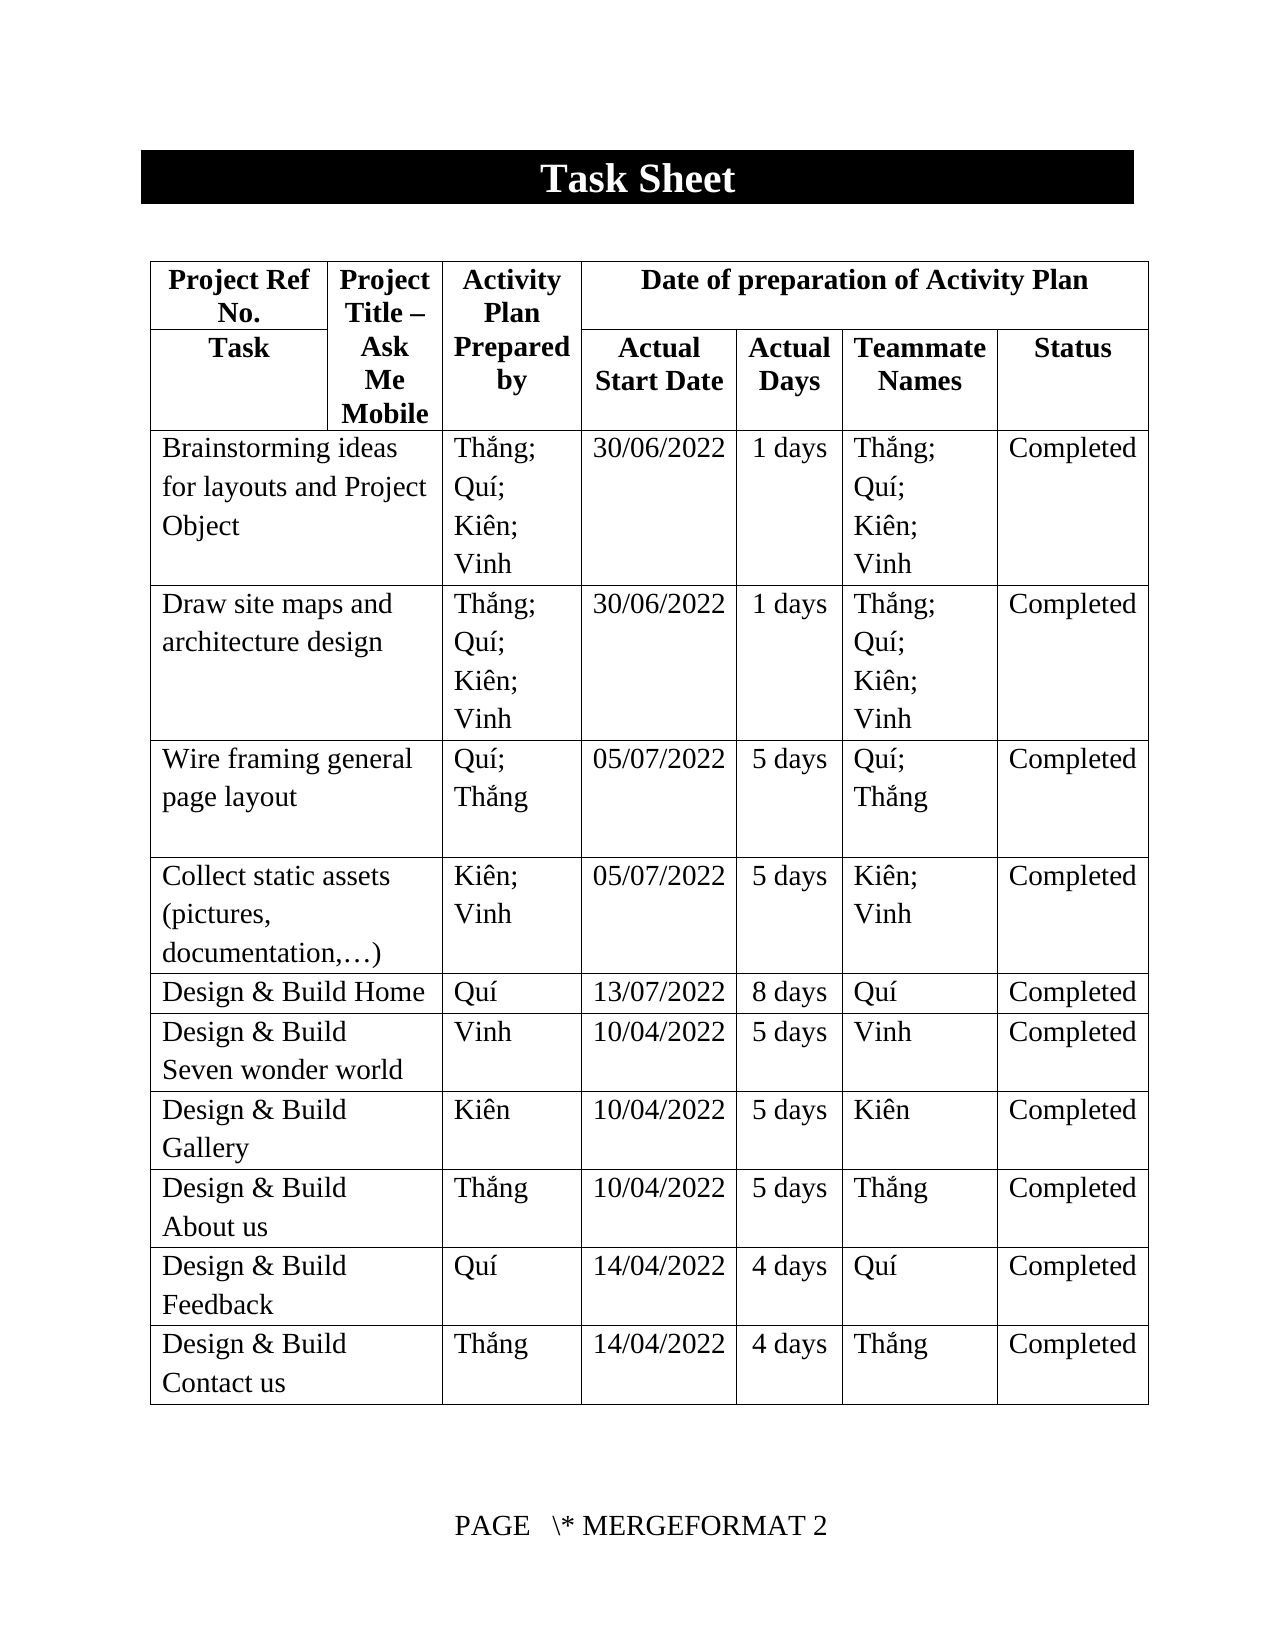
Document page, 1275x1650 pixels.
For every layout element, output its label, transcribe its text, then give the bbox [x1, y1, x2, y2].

table_cell Quí [443, 974, 581, 1013]
table_cell 5 days [737, 741, 842, 857]
table_cell Design & Build Seven wonder world [151, 1014, 442, 1091]
table_cell 05/07/2022 [582, 741, 736, 857]
table_cell Brainstorming ideas for layouts and Project Object [151, 431, 442, 585]
table_cell Design & Build Gallery [151, 1092, 442, 1169]
table_cell Completed [998, 1170, 1148, 1247]
table_cell Thắng; Quí; Kiên; Vinh [443, 431, 581, 585]
table_cell Completed [998, 1092, 1148, 1169]
table_cell 10/04/2022 [582, 1014, 736, 1091]
table_cell Quí [443, 1248, 581, 1325]
table_cell Design & Build About us [151, 1170, 442, 1247]
table_cell Kiên; Vinh [843, 858, 997, 973]
table_cell Quí [843, 1248, 997, 1325]
table_cell Completed [998, 741, 1148, 857]
table_cell Wire framing general page layout [151, 741, 442, 857]
table_cell Actual Start Date [582, 330, 736, 429]
table_cell 05/07/2022 [582, 858, 736, 973]
table_cell Thắng; Quí; Kiên; Vinh [443, 586, 581, 740]
table_cell Design & Build Feedback [151, 1248, 442, 1325]
table_cell Quí; Thắng [843, 741, 997, 857]
table_cell 14/04/2022 [582, 1248, 736, 1325]
table_cell Completed [998, 1014, 1148, 1091]
table_cell 10/04/2022 [582, 1092, 736, 1169]
table_cell 13/07/2022 [582, 974, 736, 1013]
table_cell Task [151, 330, 327, 429]
table_cell 5 days [737, 858, 842, 973]
table_cell Kiên [443, 1092, 581, 1169]
table_cell 10/04/2022 [582, 1170, 736, 1247]
table_cell 5 days [737, 1170, 842, 1247]
table_cell 4 days [737, 1248, 842, 1325]
table_cell 14/04/2022 [582, 1326, 736, 1403]
table_cell 5 days [737, 1014, 842, 1091]
table_cell Completed [998, 974, 1148, 1013]
table_cell 30/06/2022 [582, 586, 736, 740]
table_cell Collect static assets (pictures, documentation,…) [151, 858, 442, 973]
table_cell Vinh [843, 1014, 997, 1091]
table_header Date of preparation of Activity Plan [582, 262, 1148, 329]
table_cell Quí [843, 974, 997, 1013]
table_cell 1 days [737, 431, 842, 585]
table_cell Thắng [843, 1326, 997, 1403]
table_cell Design & Build Contact us [151, 1326, 442, 1403]
table_cell Thắng [443, 1170, 581, 1247]
table_cell Status [998, 330, 1148, 429]
table_cell Design & Build Home [151, 974, 442, 1013]
table_cell Teammate Names [843, 330, 997, 429]
table_cell Kiên; Vinh [443, 858, 581, 973]
table_cell Thắng; Quí; Kiên; Vinh [843, 431, 997, 585]
table_cell Thắng [843, 1170, 997, 1247]
table_cell 30/06/2022 [582, 431, 736, 585]
table_cell Thắng [443, 1326, 581, 1403]
table_cell Completed [998, 431, 1148, 585]
table_cell Draw site maps and architecture design [151, 586, 442, 740]
table_header Activity Plan Prepared by [443, 262, 581, 429]
table_cell Kiên [843, 1092, 997, 1169]
table_cell Quí; Thắng [443, 741, 581, 857]
table_cell 5 days [737, 1092, 842, 1169]
subtitle Task Sheet [142, 151, 1133, 203]
table_cell 1 days [737, 586, 842, 740]
table_cell Thắng; Quí; Kiên; Vinh [843, 586, 997, 740]
table_cell 8 days [737, 974, 842, 1013]
table_cell Completed [998, 858, 1148, 973]
table_cell Completed [998, 1326, 1148, 1403]
table_cell Actual Days [737, 330, 842, 429]
table_header Project Title – Ask Me Mobile [328, 262, 442, 429]
table_header Project Ref No. [151, 262, 327, 329]
table_cell 4 days [737, 1326, 842, 1403]
table_cell Vinh [443, 1014, 581, 1091]
table_cell Completed [998, 586, 1148, 740]
table_cell Completed [998, 1248, 1148, 1325]
